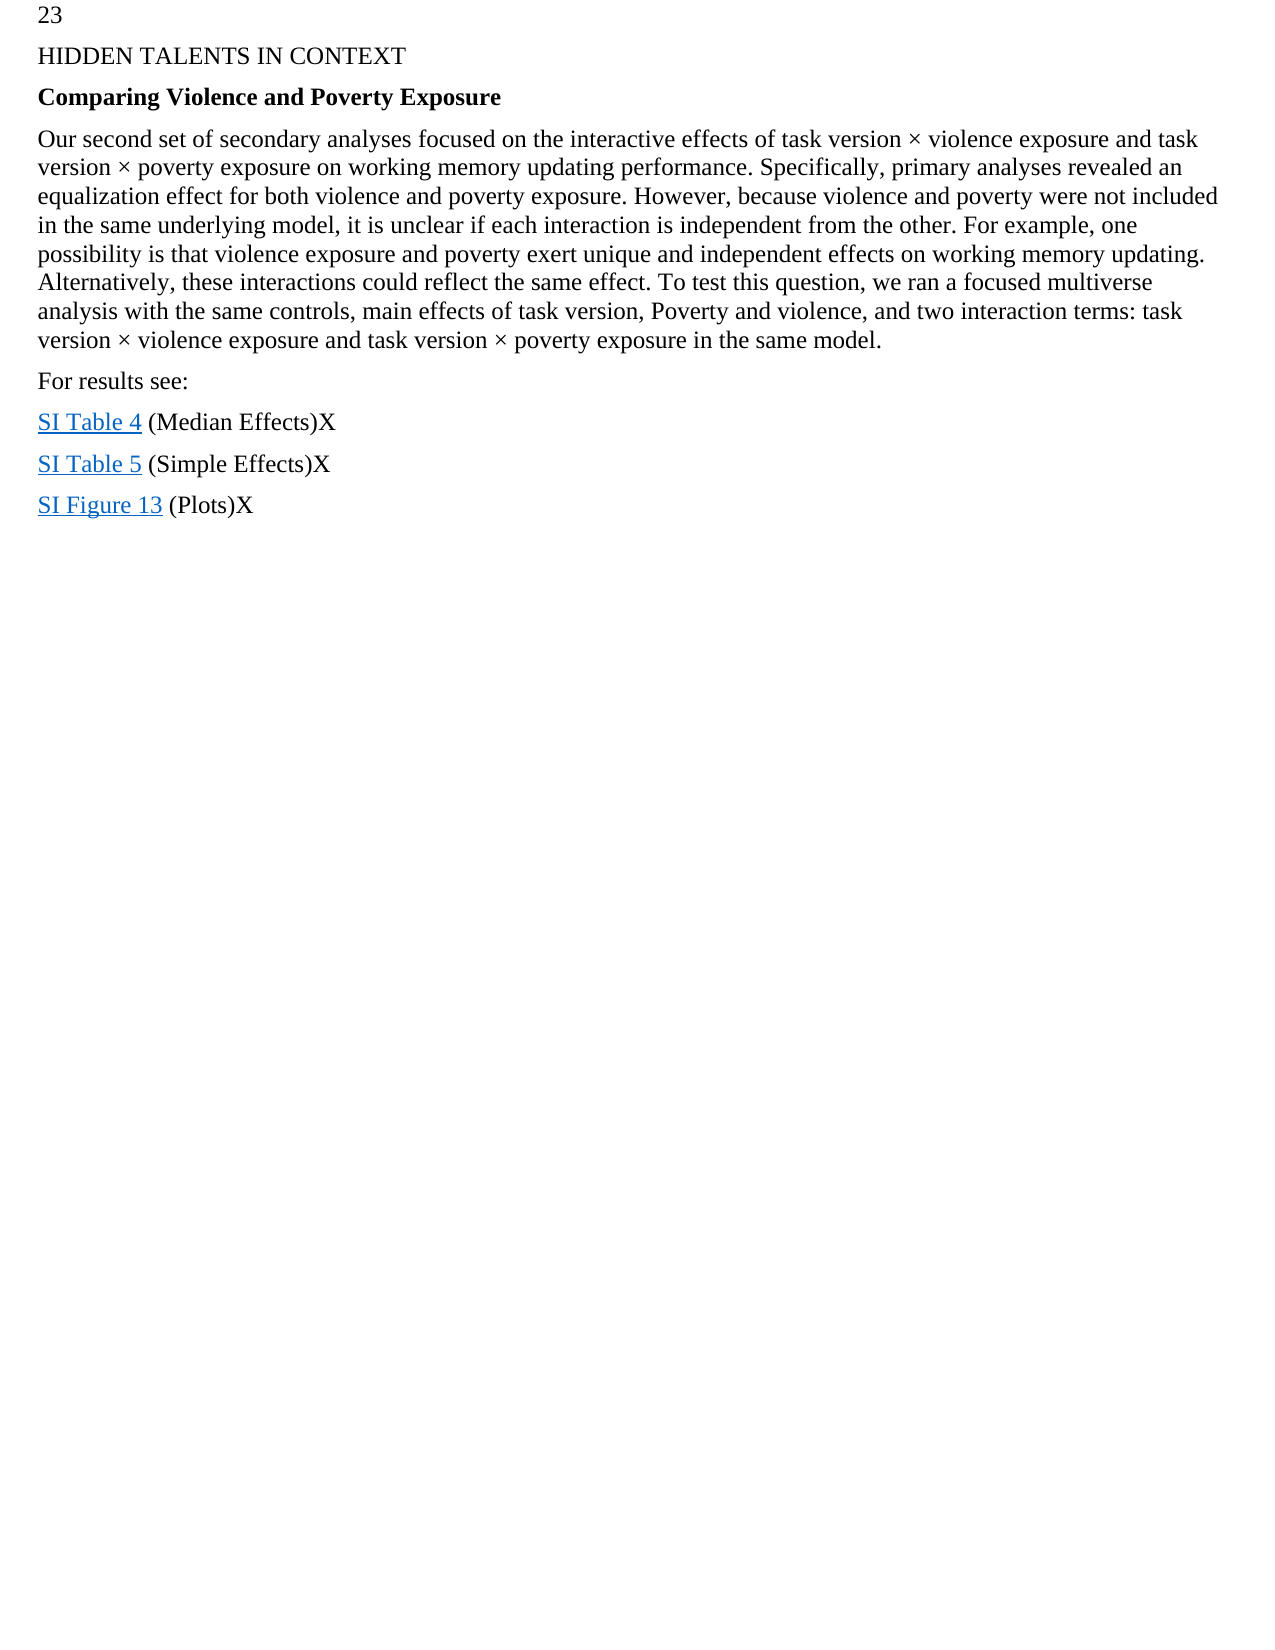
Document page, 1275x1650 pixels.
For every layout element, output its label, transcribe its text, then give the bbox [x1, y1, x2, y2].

subtitle Comparing Violence and Poverty Exposure [37, 82, 1237, 111]
text For results see: [37, 366, 1237, 395]
